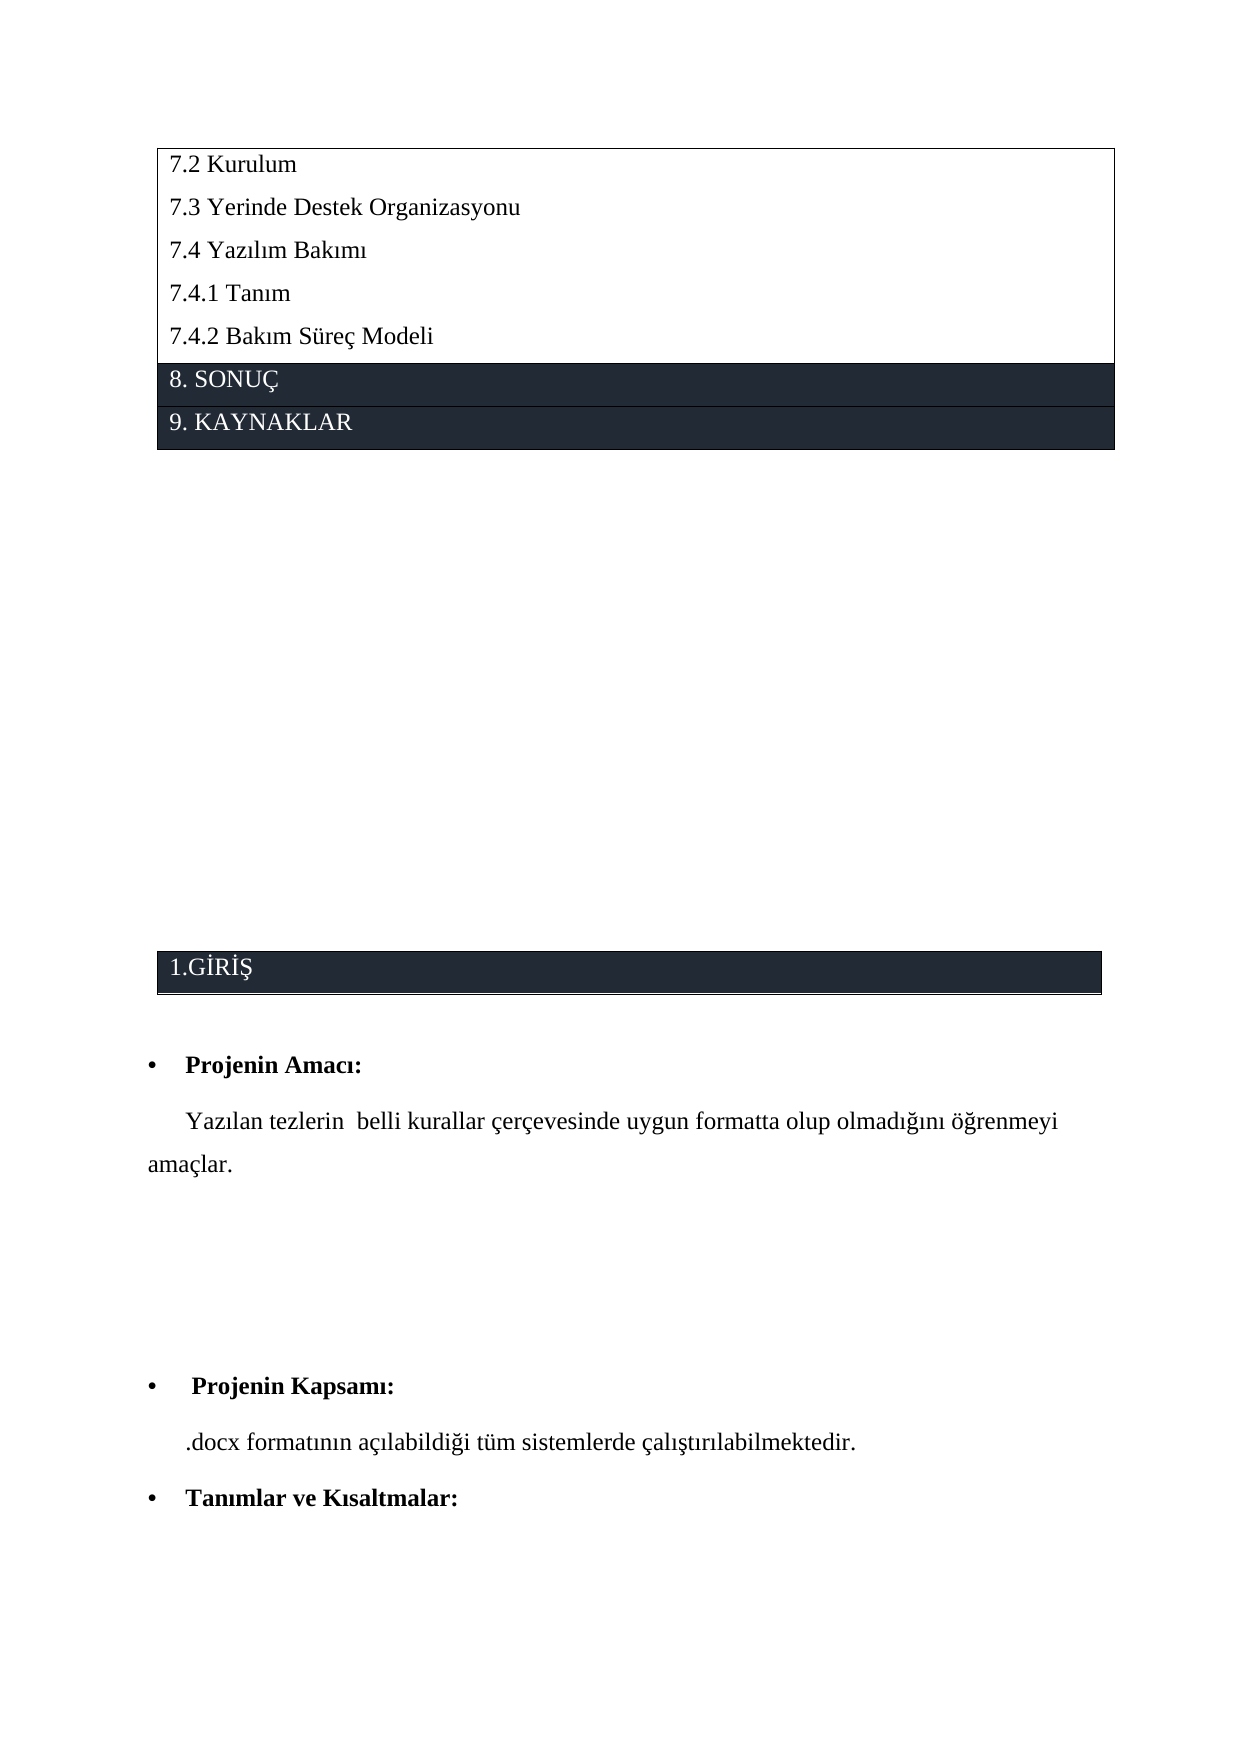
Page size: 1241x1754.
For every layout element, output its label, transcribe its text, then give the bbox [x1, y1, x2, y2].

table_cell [158, 149, 1114, 363]
list Projenin Amacı: [148, 1050, 1093, 1079]
list Projenin Kapsamı: [148, 1371, 1093, 1400]
table_cell 8. SONUÇ [158, 364, 1114, 406]
text Yazılan tezlerin belli kurallar çerçevesinde uygun formatta olup olmadığını öğrenmeyi amaçlar. [148, 1106, 1093, 1178]
table_cell 9. KAYNAKLAR [158, 407, 1114, 449]
text .docx formatının açılabildiği tüm sistemlerde çalıştırılabilmektedir. [185, 1427, 1093, 1456]
table_header 1.GİRİŞ [158, 952, 1101, 993]
list Tanımlar ve Kısaltmalar: [148, 1483, 1093, 1511]
